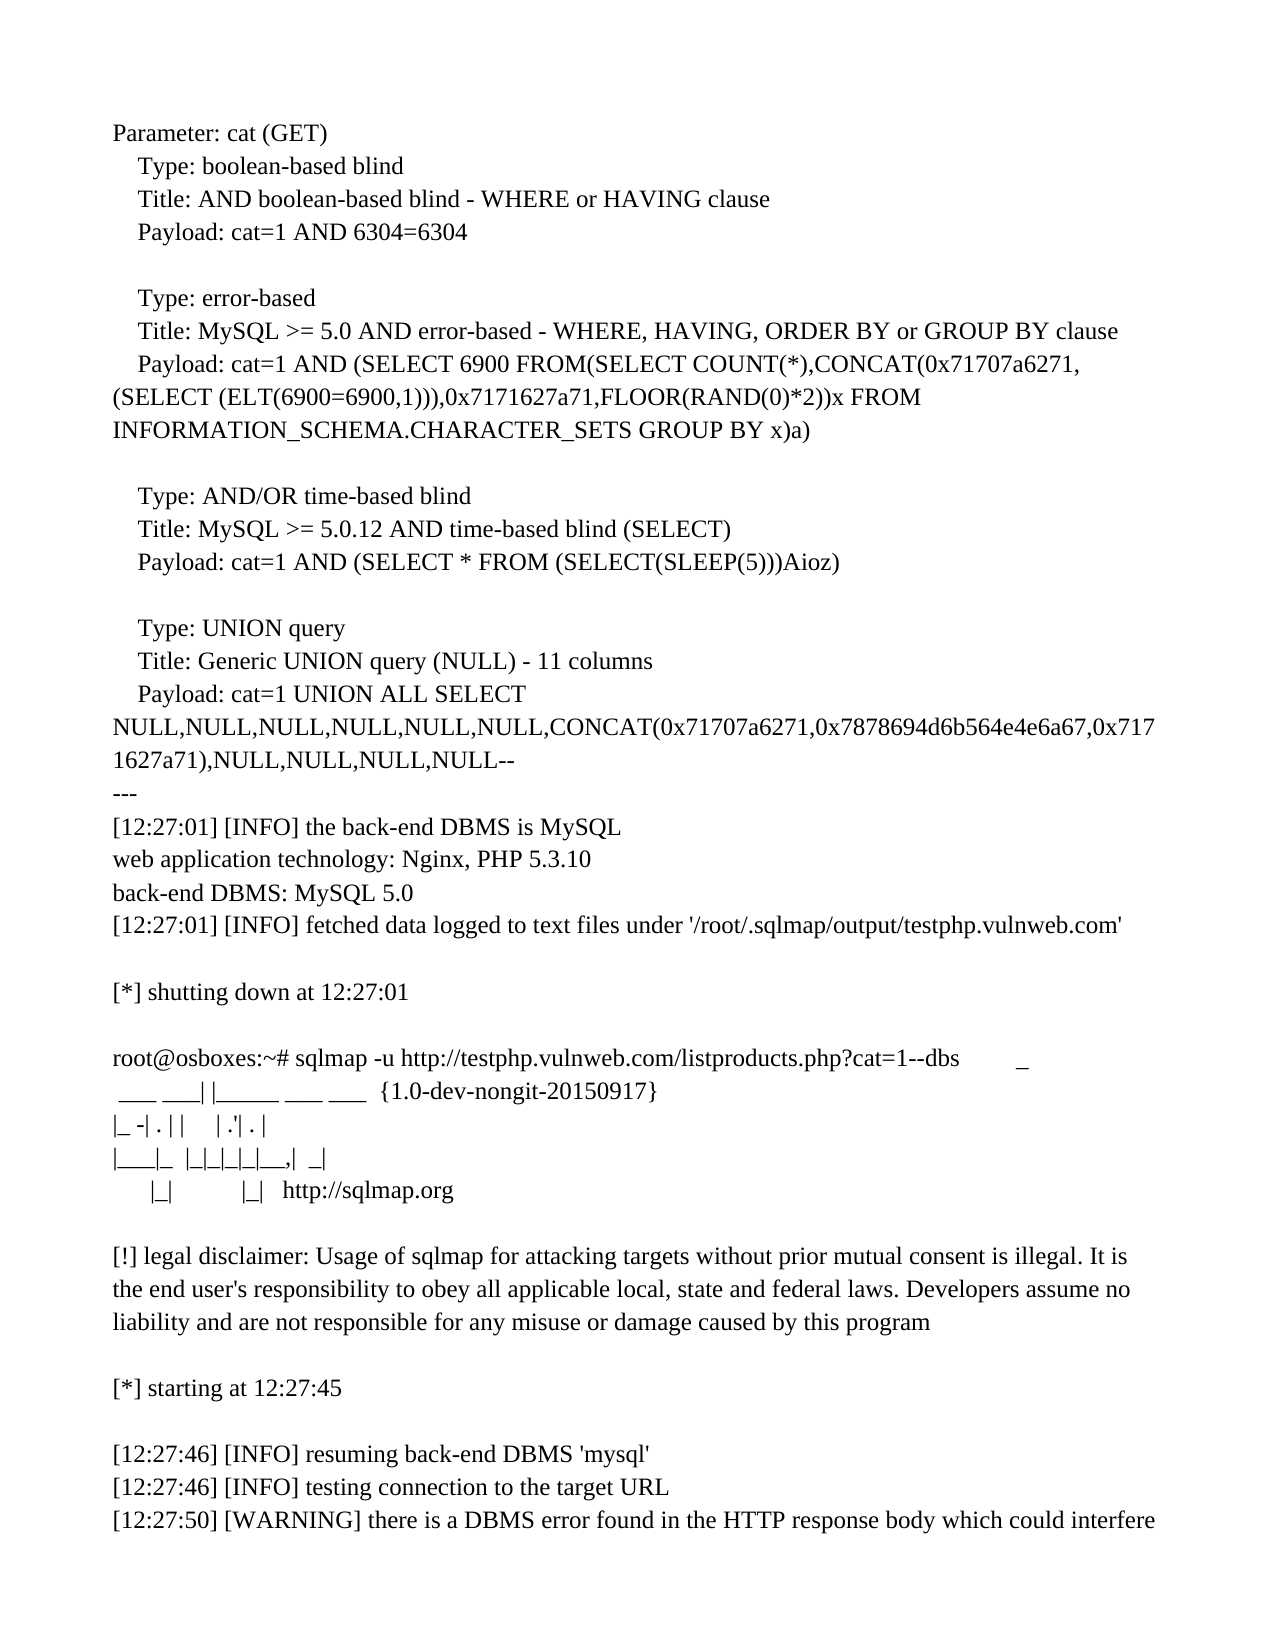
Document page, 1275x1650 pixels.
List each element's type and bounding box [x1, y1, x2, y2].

text [112, 118, 1163, 1534]
